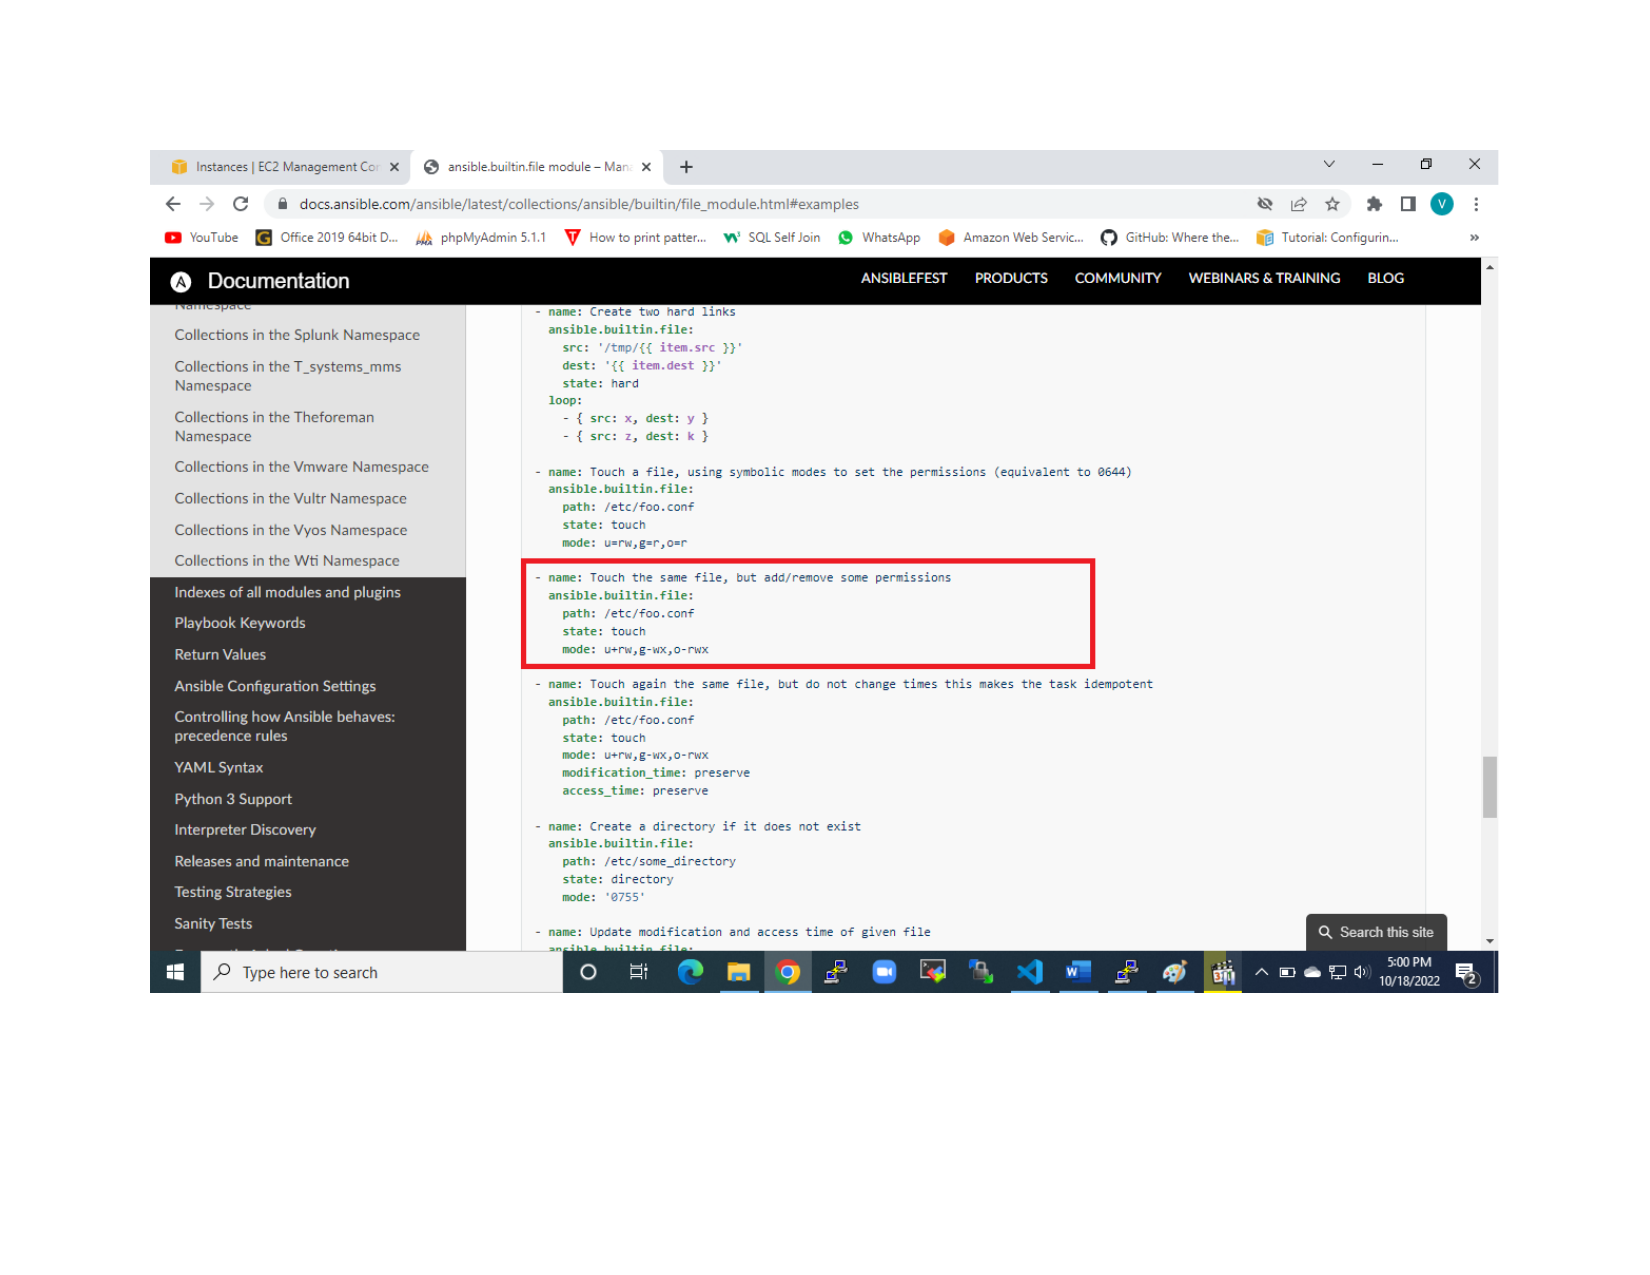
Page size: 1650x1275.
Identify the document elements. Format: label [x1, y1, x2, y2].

picture [150, 150, 1499, 993]
